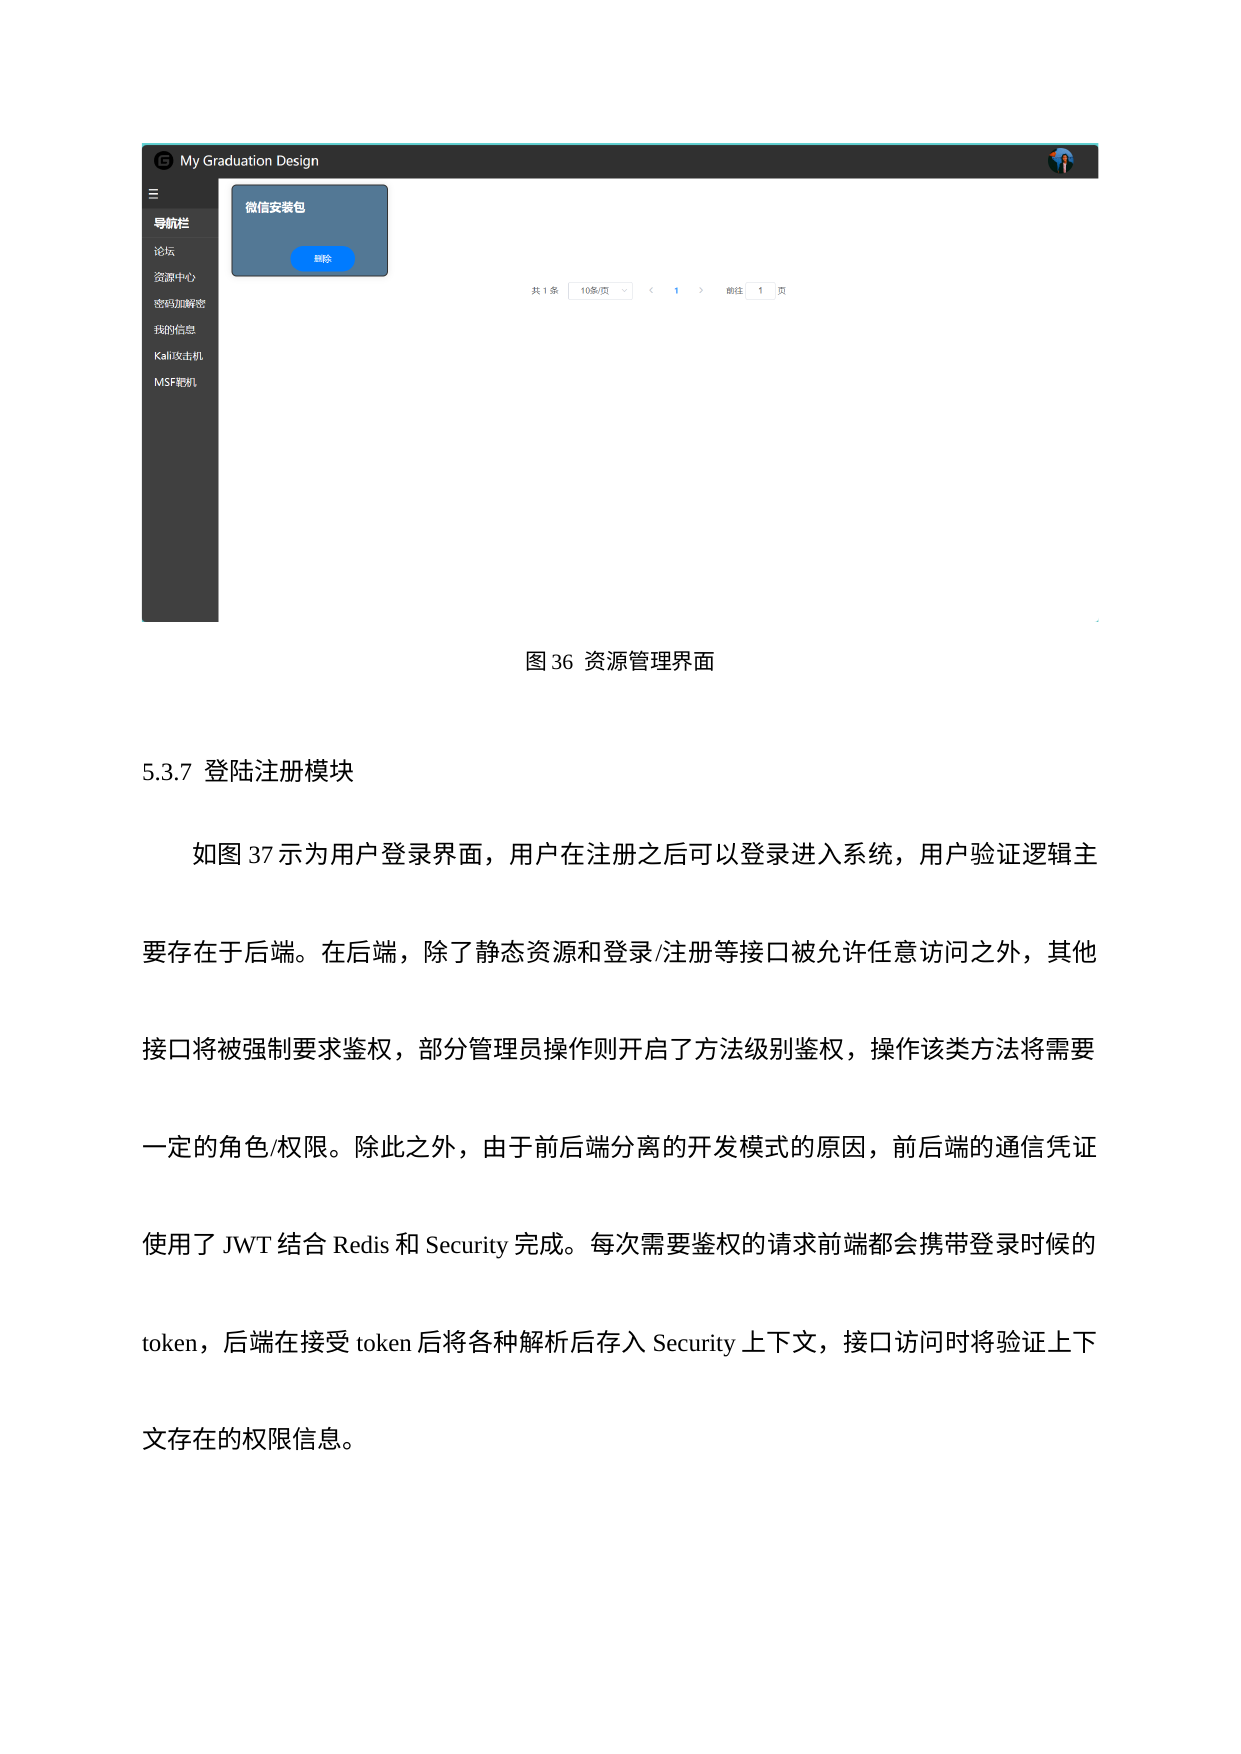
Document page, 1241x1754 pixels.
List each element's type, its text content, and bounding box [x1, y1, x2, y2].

text 图36 资源管理界面 [142, 643, 1098, 676]
text 如图37示为用户登录界面，用户在注册之后可以登录进入系统，用户验证逻辑主要存在于后端。在后端，除了静态资源和登录/注册等接口被允许任意访问之外，其他接口将被强制要求鉴权，部分管理员操作则开启了方法级别鉴权，操作该类方法将需要一定的角色/权限。除此之外，由于前后端分离的开发模式的原因，前后端的通信凭证使用了JWT结合Redis和Security完成。每次需要鉴权的请求前端都会携带登录时候的token，后端在接受token后将各种解析后存入Security上下文，接口访问时将验证上下文存在的权限信息。 [142, 820, 1098, 1470]
subtitle 5.3.7 登陆注册模块 [142, 737, 1098, 802]
picture [141, 143, 1099, 622]
